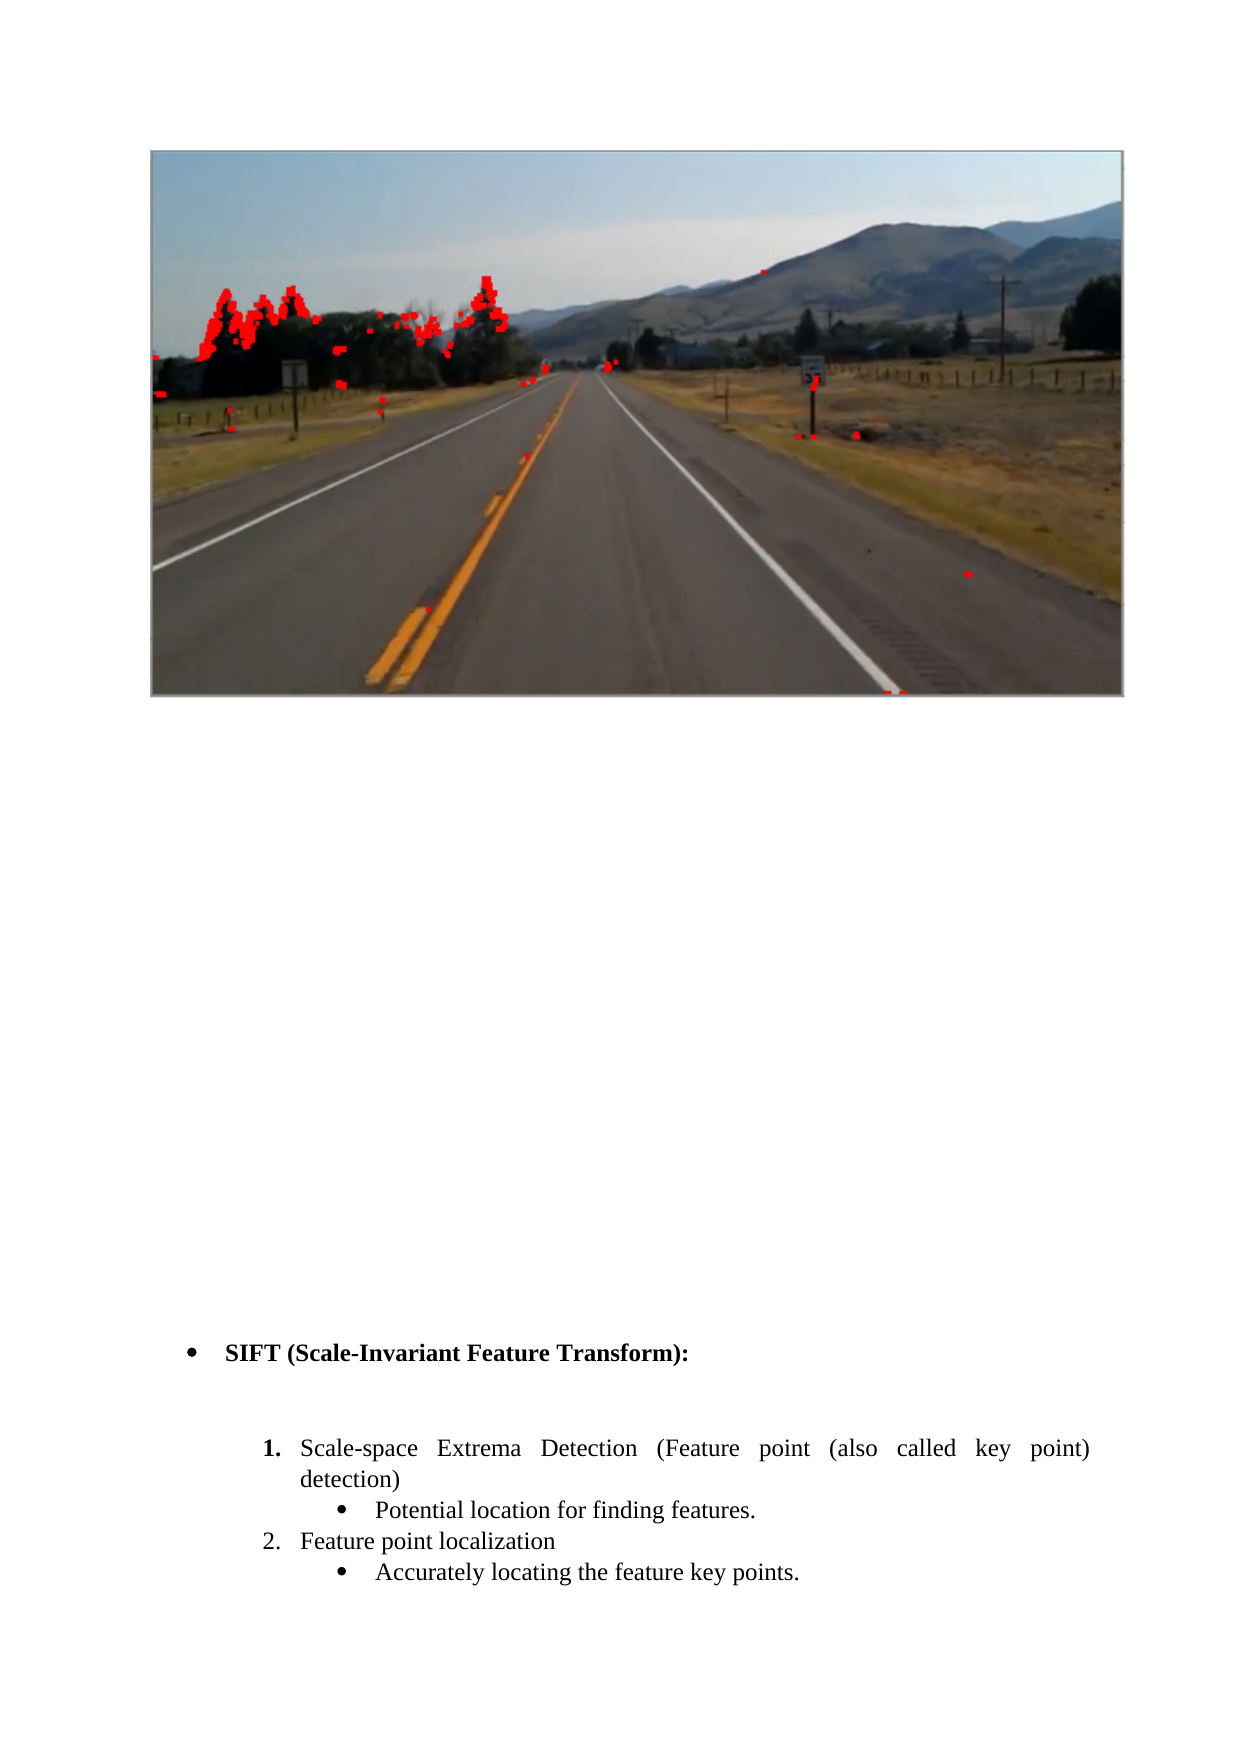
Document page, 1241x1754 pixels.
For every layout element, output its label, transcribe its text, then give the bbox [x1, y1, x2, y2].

list Accurately locating the feature key points. [337, 1557, 1090, 1586]
list Feature point localization [262, 1526, 1090, 1555]
picture [150, 150, 1125, 699]
list SIFT (Scale-Invariant Feature Transform): [187, 1338, 1090, 1366]
list Scale-space Extrema Detection (Feature point (also called key point) detection) [262, 1433, 1090, 1493]
list Potential location for finding features. [337, 1495, 1090, 1524]
